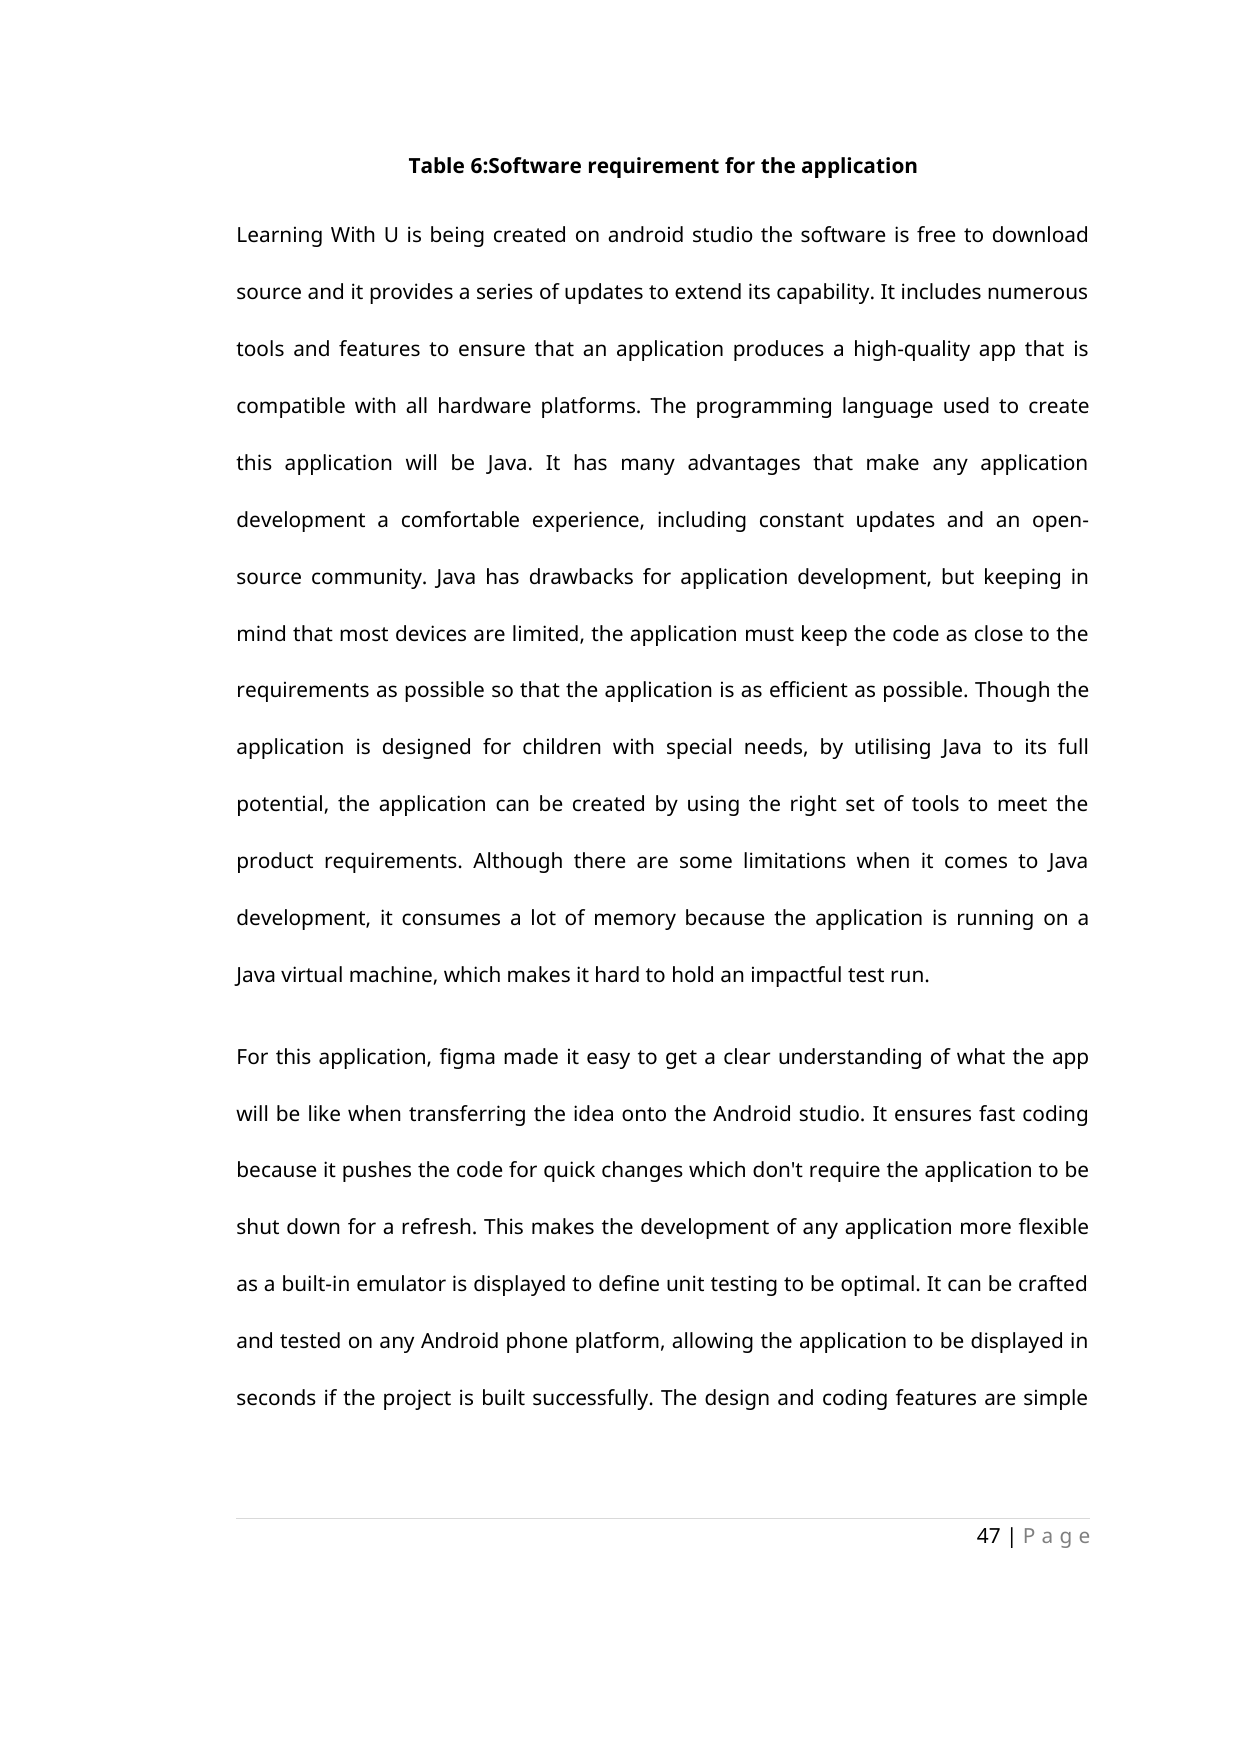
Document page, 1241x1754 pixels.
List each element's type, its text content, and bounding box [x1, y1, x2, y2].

text Learning With U is being created on android studio the software is free to download source and it provides a series of updates to extend its capability. It includes numerous tools and features to ensure that an application produces a high-quality app that is compatible with all hardware platforms. The programming language used to create this application will be Java. It has many advantages that make any application development a comfortable experience, including constant updates and an open-source community. Java has drawbacks for application development, but keeping in mind that most devices are limited, the application must keep the code as close to the requirements as possible so that the application is as efficient as possible. Though the application is designed for children with special needs, by utilising Java to its full potential, the application can be created by using the right set of tools to meet the product requirements. Although there are some limitations when it comes to Java development, it consumes a lot of memory because the application is running on a Java virtual machine, which makes it hard to hold an impactful test run. [236, 221, 1090, 988]
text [236, 1042, 1090, 1412]
